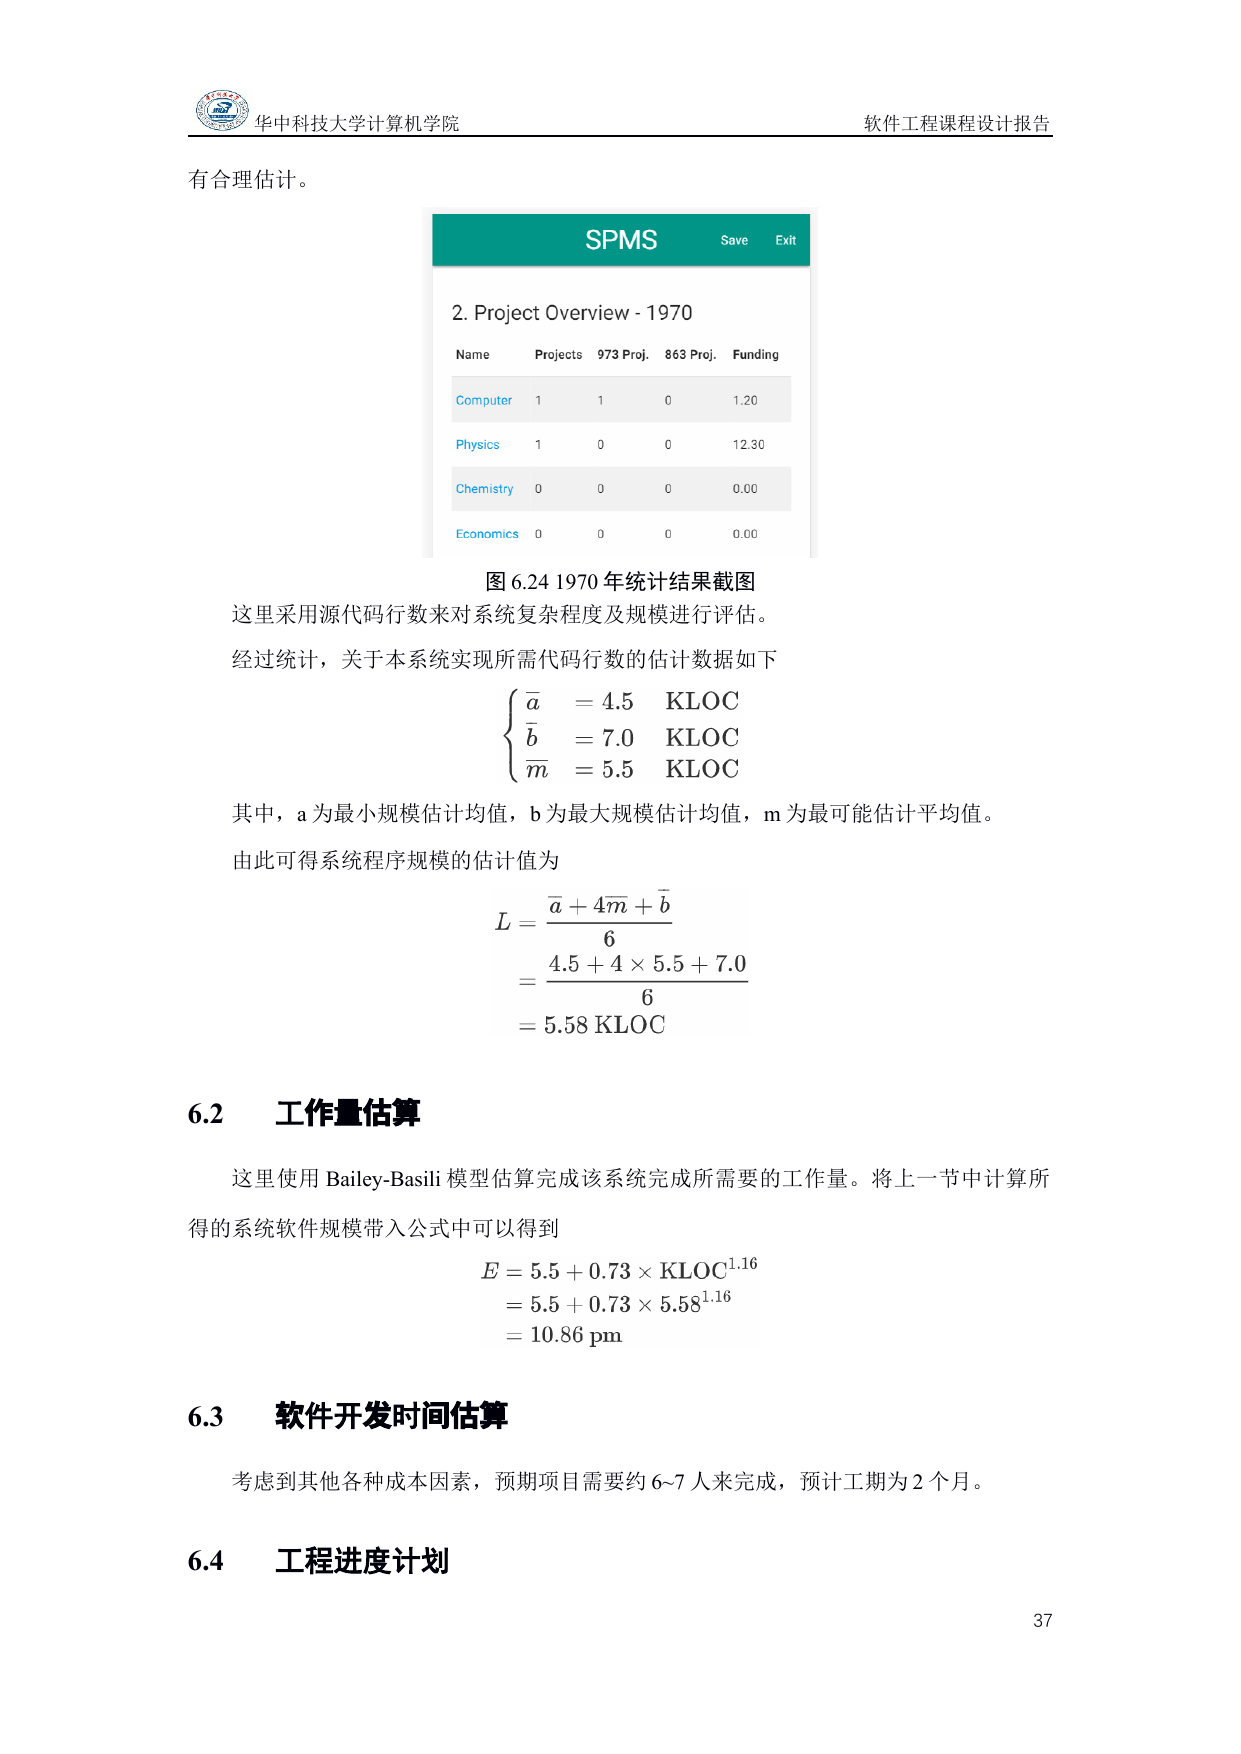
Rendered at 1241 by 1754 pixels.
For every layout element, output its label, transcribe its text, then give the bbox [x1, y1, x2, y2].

text 这里采用源代码行数来对系统复杂程度及规模进行评估。 [187, 597, 1053, 629]
text 其中，a为最小规模估计均值，b为最大规模估计均值，m为最可能估计平均值。 [187, 797, 1053, 829]
title 图6.24 1970年统计结果截图 [187, 564, 1053, 597]
subtitle 6.4 工程进度计划 [187, 1527, 1053, 1592]
picture [491, 887, 750, 1035]
picture [422, 207, 819, 558]
picture [496, 687, 744, 784]
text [187, 162, 1053, 194]
picture [480, 1255, 760, 1348]
subtitle 6.3 软件开发时间估算 [187, 1382, 1053, 1447]
text 考虑到其他各种成本因素，预期项目需要约6~7人来完成，预计工期为2个月。 [187, 1465, 1053, 1497]
subtitle 6.2 工作量估算 [187, 1079, 1053, 1144]
picture [189, 88, 254, 131]
text 这里使用Bailey-Basili模型估算完成该系统完成所需要的工作量。将上一节中计算所得的系统软件规模带入公式中可以得到 [187, 1162, 1053, 1243]
text 由此可得系统程序规模的估计值为 [187, 843, 1053, 875]
text 经过统计，关于本系统实现所需代码行数的估计数据如下 [187, 642, 1053, 674]
